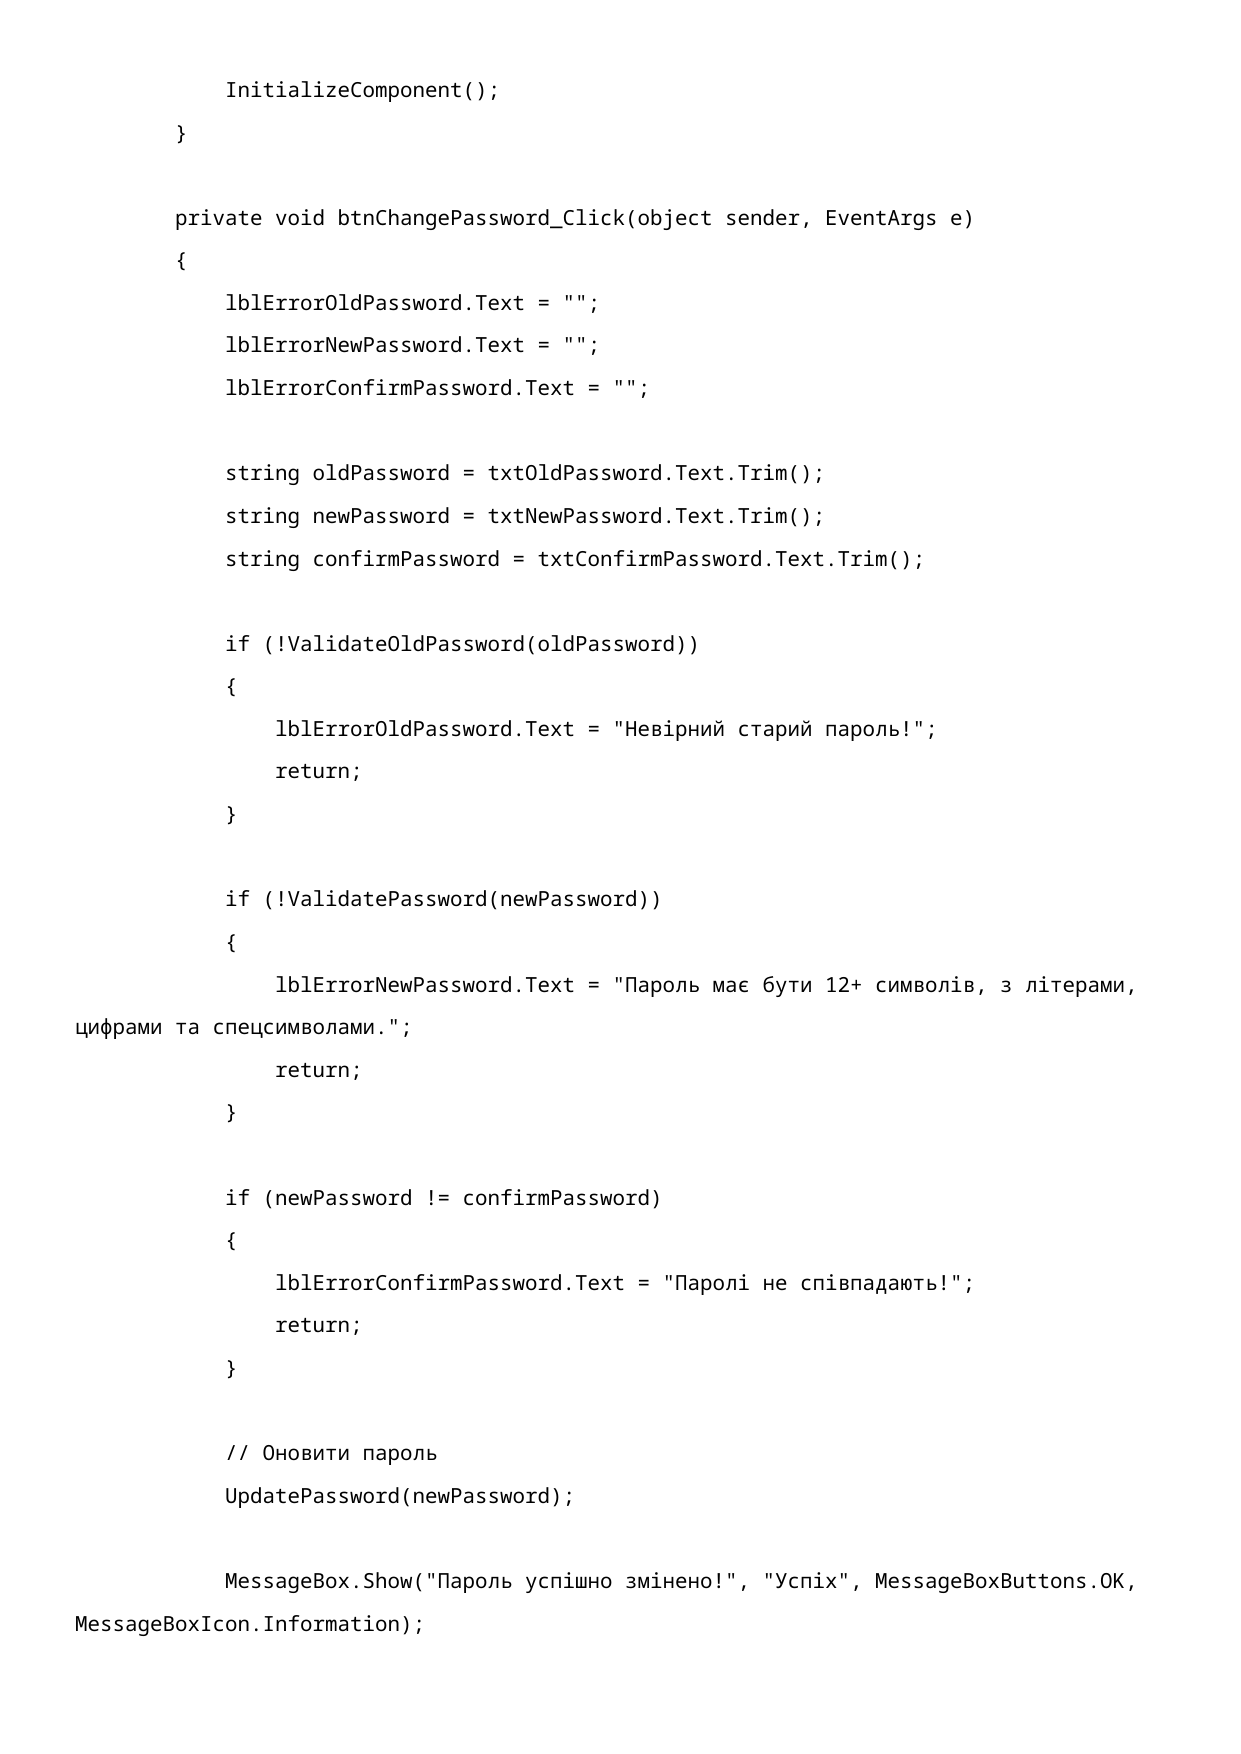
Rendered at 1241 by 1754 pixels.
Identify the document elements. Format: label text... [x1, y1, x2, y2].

text { [75, 245, 1165, 274]
text string confirmPassword = txtConfirmPassword.Text.Trim(); [75, 544, 1165, 572]
text private void btnChangePassword_Click(object sender, EventArgs e) [75, 203, 1165, 231]
text lblErrorNewPassword.Text = "Пароль має бути 12+ символів, з літерами, цифрами та спецсимволами."; [75, 970, 1165, 1041]
text lblErrorNewPassword.Text = ""; [75, 331, 1165, 359]
text // Оновити пароль [75, 1438, 1165, 1467]
text if (!ValidatePassword(newPassword)) [75, 884, 1165, 913]
text if (newPassword != confirmPassword) [75, 1183, 1165, 1211]
text return; [75, 757, 1165, 785]
text return; [75, 1311, 1165, 1339]
text UpdatePassword(newPassword); [75, 1481, 1165, 1509]
text { [75, 671, 1165, 700]
text string oldPassword = txtOldPassword.Text.Trim(); [75, 458, 1165, 487]
text } [75, 799, 1165, 828]
text } [75, 1353, 1165, 1382]
text return; [75, 1055, 1165, 1083]
text } [75, 118, 1165, 146]
text MessageBox.Show("Пароль успішно змінено!", "Успіх", MessageBoxButtons.OK, MessageBoxIcon.Information); [75, 1566, 1165, 1637]
text lblErrorConfirmPassword.Text = ""; [75, 373, 1165, 402]
text } [75, 1097, 1165, 1126]
text lblErrorConfirmPassword.Text = "Паролі не співпадають!"; [75, 1268, 1165, 1296]
text lblErrorOldPassword.Text = "Невірний старий пароль!"; [75, 714, 1165, 742]
text { [75, 1225, 1165, 1254]
text string newPassword = txtNewPassword.Text.Trim(); [75, 501, 1165, 529]
text InitializeComponent(); [75, 75, 1165, 103]
text { [75, 927, 1165, 956]
text if (!ValidateOldPassword(oldPassword)) [75, 629, 1165, 657]
text lblErrorOldPassword.Text = ""; [75, 288, 1165, 316]
